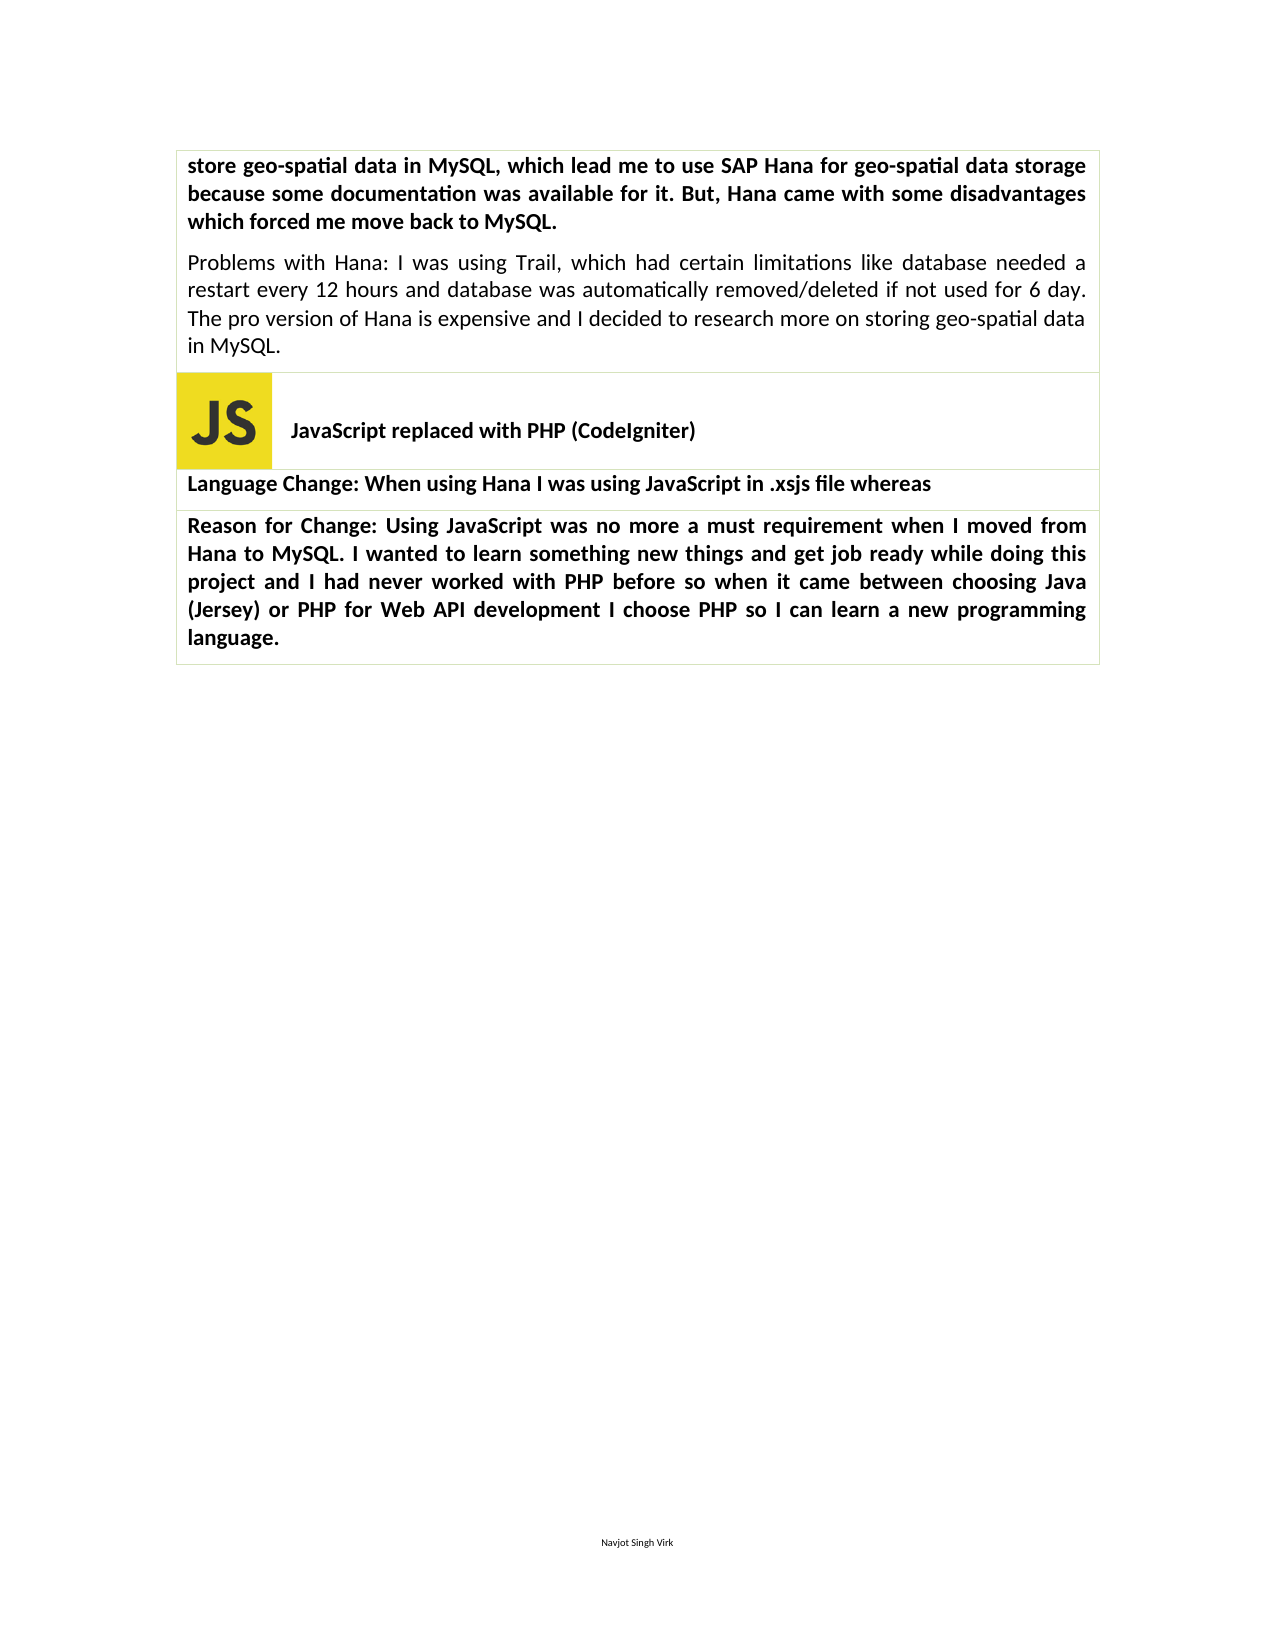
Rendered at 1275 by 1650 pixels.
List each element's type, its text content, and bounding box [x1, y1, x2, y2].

table_cell Reason for Change: Using JavaScript was no more a must requirement when I moved from Hana to MySQL. I wanted to learn something new things and get job ready while doing this project and I had never worked with PHP before so when it came between choosing Java (Jersey) or PHP for Web API development I choose PHP so I can learn a new programming language. [177, 511, 1099, 664]
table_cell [177, 151, 1099, 372]
table_cell Language Change: When using Hana I was using JavaScript in .xsjs file whereas [177, 470, 1099, 510]
table_cell JavaScript replaced with PHP (CodeIgniter) [273, 373, 1099, 468]
picture [177, 373, 273, 469]
